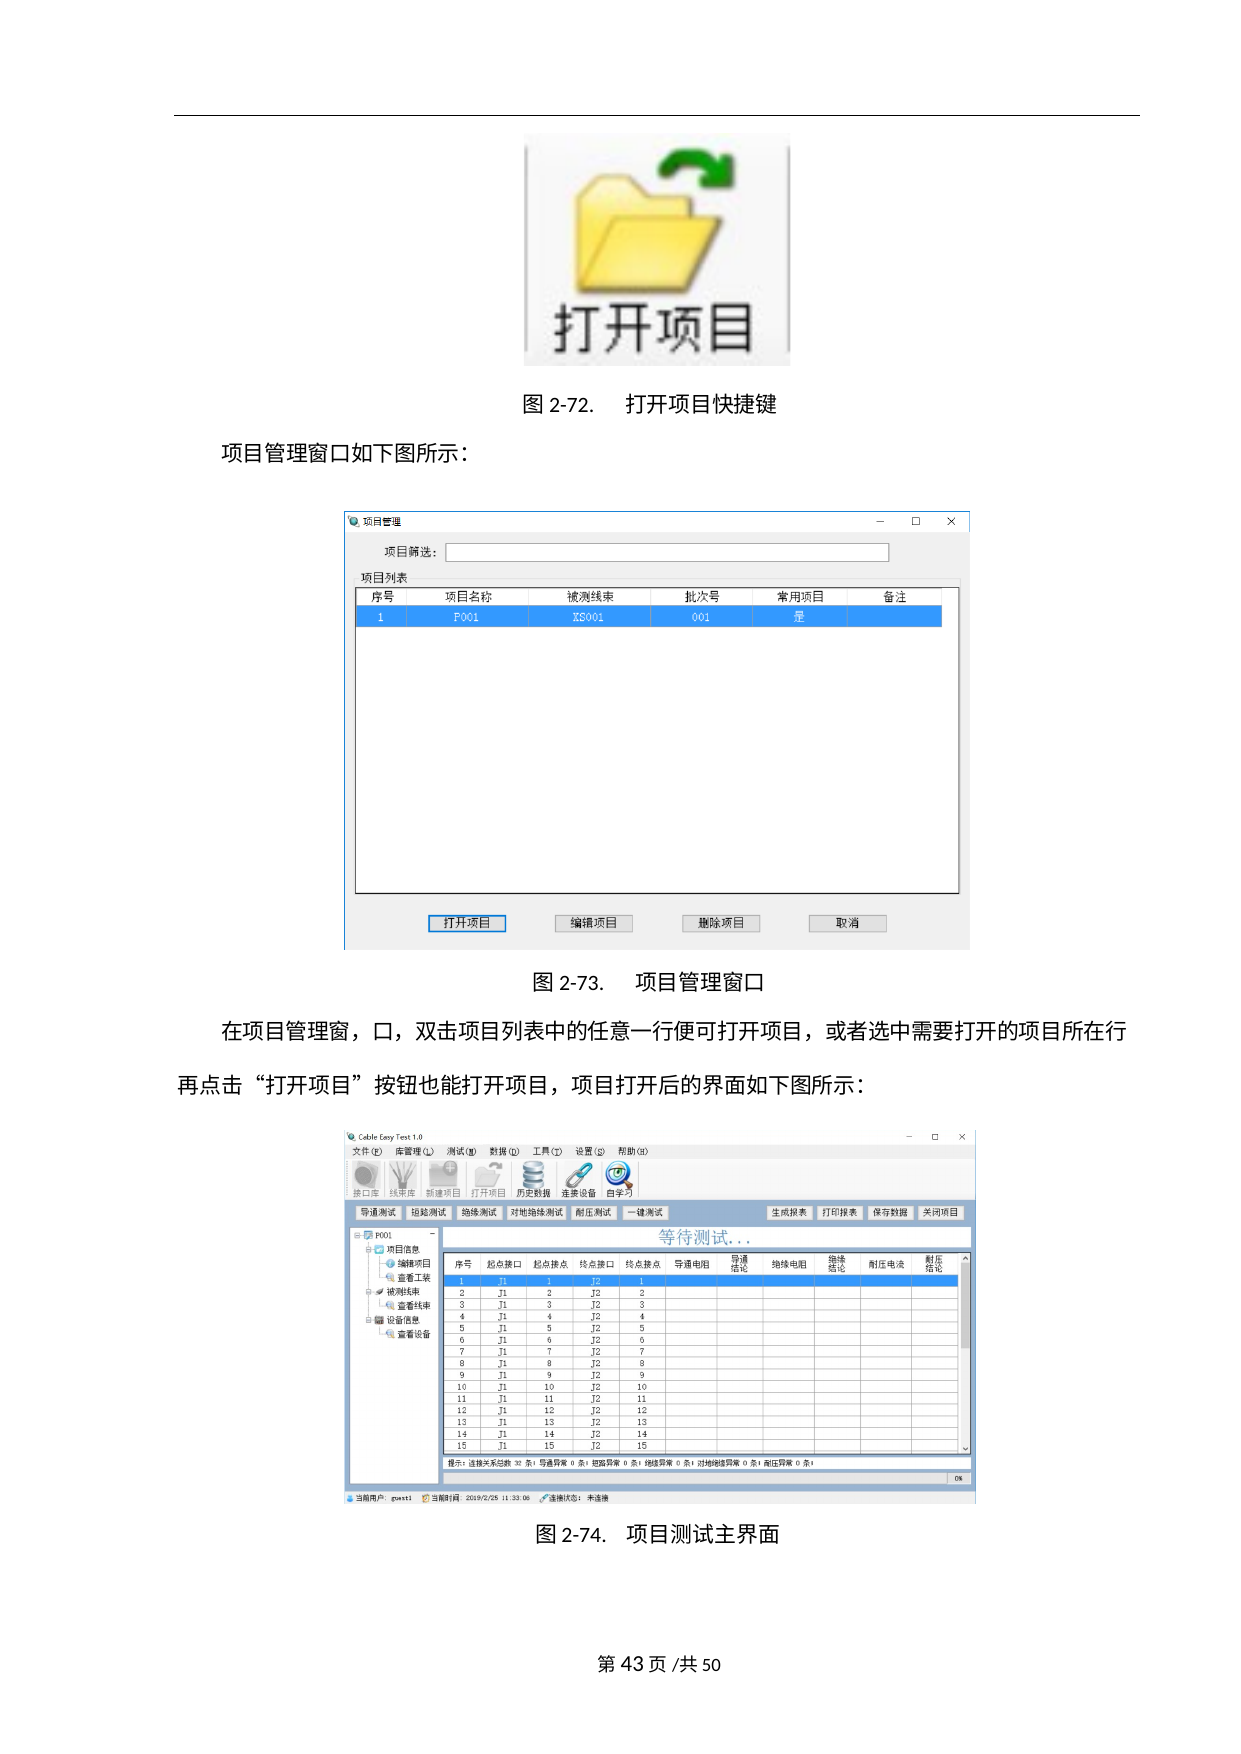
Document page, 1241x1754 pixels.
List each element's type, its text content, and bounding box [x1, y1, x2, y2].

text 图2-72. 打开项目快捷键 [162, 387, 1137, 418]
text 在项目管理窗，口，双击项目列表中的任意一行便可打开项目，或者选中需要打开的项目所在行 再点击“打开项目”按钮也能打开项目，项目打开后的界面如下图所示： [177, 1014, 1137, 1100]
text 项目管理窗口如下图所示： [221, 436, 483, 468]
picture [344, 1130, 976, 1504]
text 图2-74. 项目测试主界面 [162, 1517, 1152, 1548]
picture [344, 511, 970, 950]
picture [523, 133, 791, 366]
text 图2-73. 项目管理窗口 [533, 965, 1153, 997]
